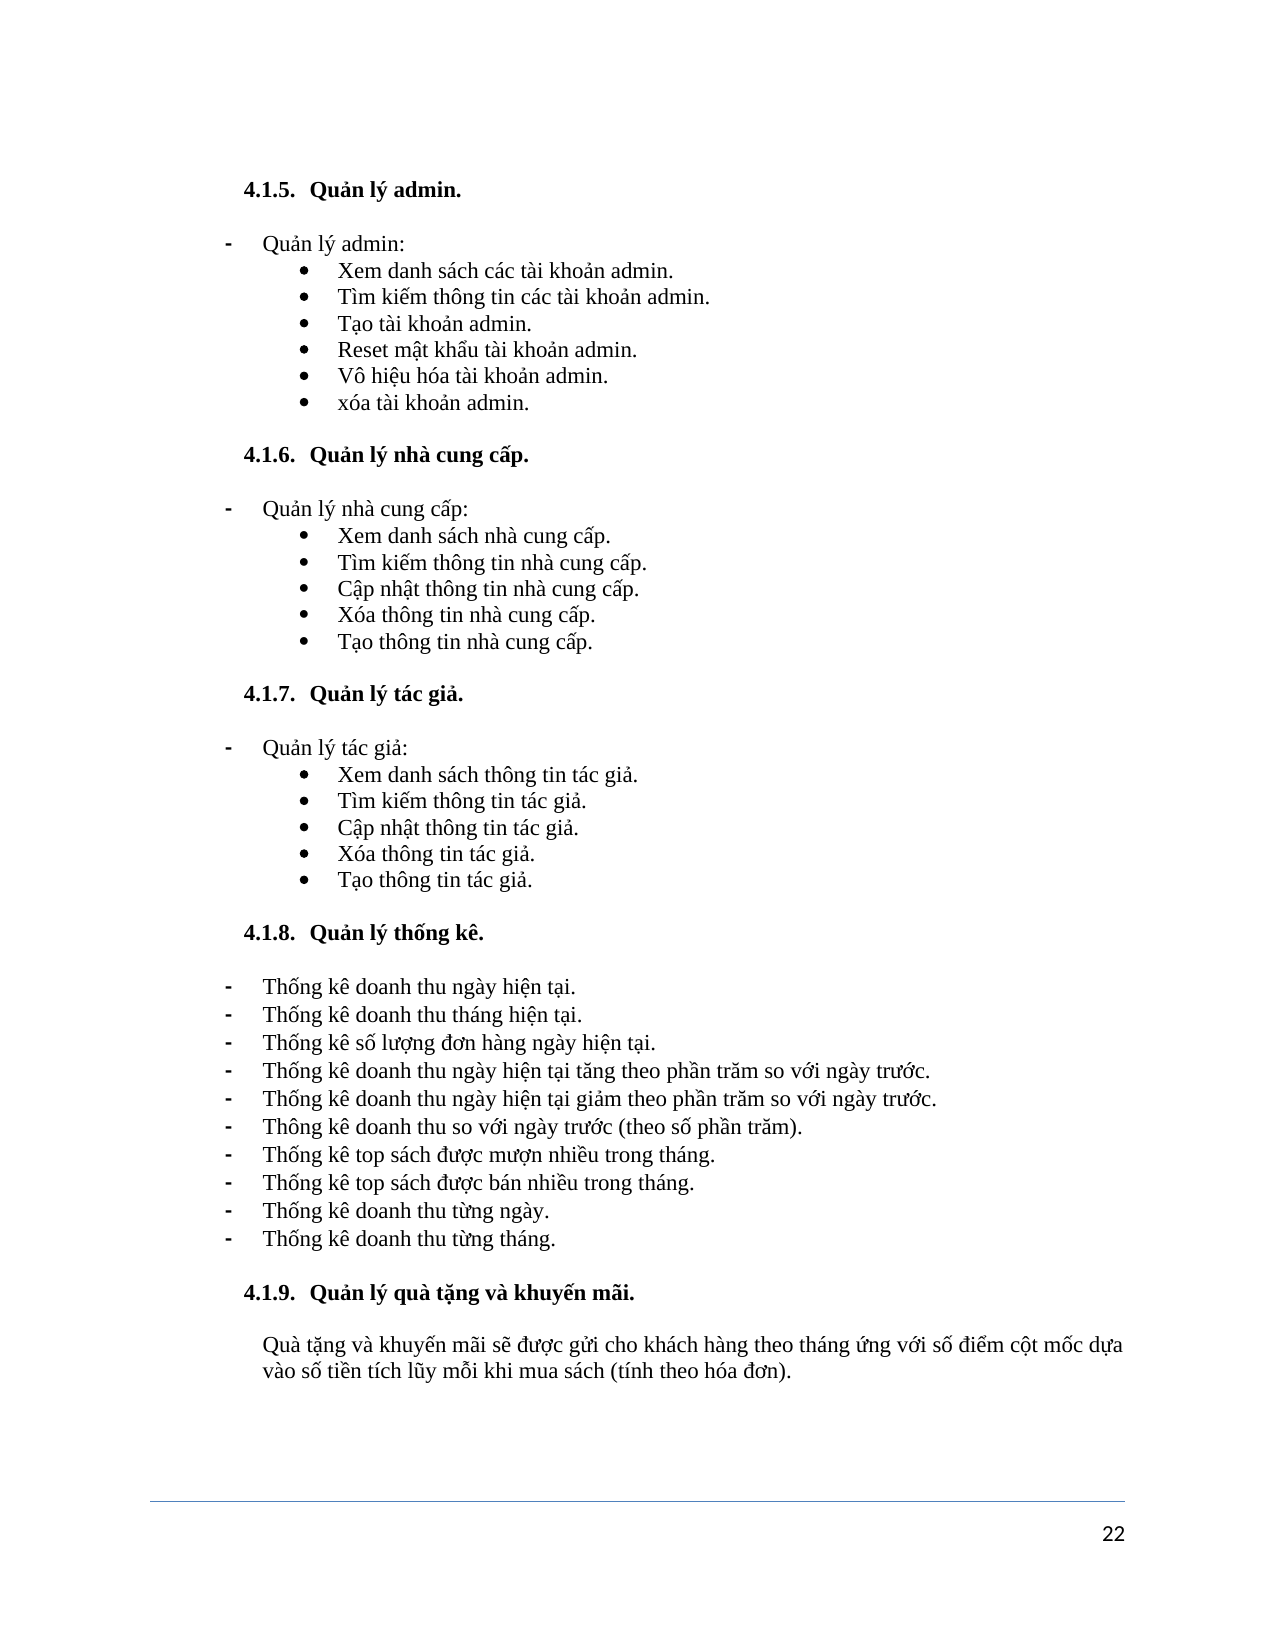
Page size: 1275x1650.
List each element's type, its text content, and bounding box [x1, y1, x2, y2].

list Thống kê doanh thu từng ngày. [225, 1196, 1125, 1224]
list Tìm kiếm thông tin nhà cung cấp. [300, 549, 1125, 575]
list Tìm kiếm thông tin các tài khoản admin. [300, 283, 1125, 310]
list Xem danh sách nhà cung cấp. [300, 522, 1125, 549]
list Quản lý tác giả: [225, 733, 1125, 761]
list Quản lý thống kê. [244, 919, 1125, 946]
list Xem danh sách thông tin tác giả. [300, 761, 1125, 787]
list Quản lý admin: [225, 229, 1125, 257]
list Cập nhật thông tin nhà cung cấp. [300, 575, 1125, 601]
list Cập nhật thông tin tác giả. [300, 814, 1125, 840]
list Thống kê top sách được mượn nhiều trong tháng. [225, 1140, 1125, 1168]
text Quà tặng và khuyến mãi sẽ được gửi cho khách hàng theo tháng ứng với số điểm cột mốc dựa vào số tiền tích lũy mỗi khi mua sách (tính theo hóa đơn). [262, 1331, 1125, 1384]
list Tạo thông tin nhà cung cấp. [300, 628, 1125, 654]
list Quản lý admin. [244, 176, 1125, 203]
list Tìm kiếm thông tin tác giả. [300, 787, 1125, 814]
list Quản lý tác giả. [244, 680, 1125, 707]
list xóa tài khoản admin. [300, 389, 1125, 415]
list Thống kê số lượng đơn hàng ngày hiện tại. [225, 1028, 1125, 1056]
list Quản lý quà tặng và khuyến mãi. [244, 1278, 1125, 1305]
list Quản lý nhà cung cấp: [225, 494, 1125, 522]
list Thông kê doanh thu so với ngày trước (theo số phần trăm). [225, 1112, 1125, 1140]
list Vô hiệu hóa tài khoản admin. [300, 362, 1125, 389]
list Xóa thông tin tác giả. [300, 840, 1125, 867]
list Tạo tài khoản admin. [300, 310, 1125, 336]
list Thống kê doanh thu ngày hiện tại. [225, 972, 1125, 1000]
list Tạo thông tin tác giả. [300, 867, 1125, 893]
list Quản lý nhà cung cấp. [244, 442, 1125, 468]
list Xem danh sách các tài khoản admin. [300, 257, 1125, 283]
list Thống kê doanh thu tháng hiện tại. [225, 1000, 1125, 1028]
list Xóa thông tin nhà cung cấp. [300, 601, 1125, 628]
list Thống kê doanh thu ngày hiện tại tăng theo phần trăm so với ngày trước. [225, 1056, 1125, 1084]
list Thống kê doanh thu ngày hiện tại giảm theo phần trăm so với ngày trước. [225, 1084, 1125, 1112]
list Thống kê top sách được bán nhiều trong tháng. [225, 1168, 1125, 1196]
list Thống kê doanh thu từng tháng. [225, 1224, 1125, 1252]
list Reset mật khẩu tài khoản admin. [300, 336, 1125, 362]
